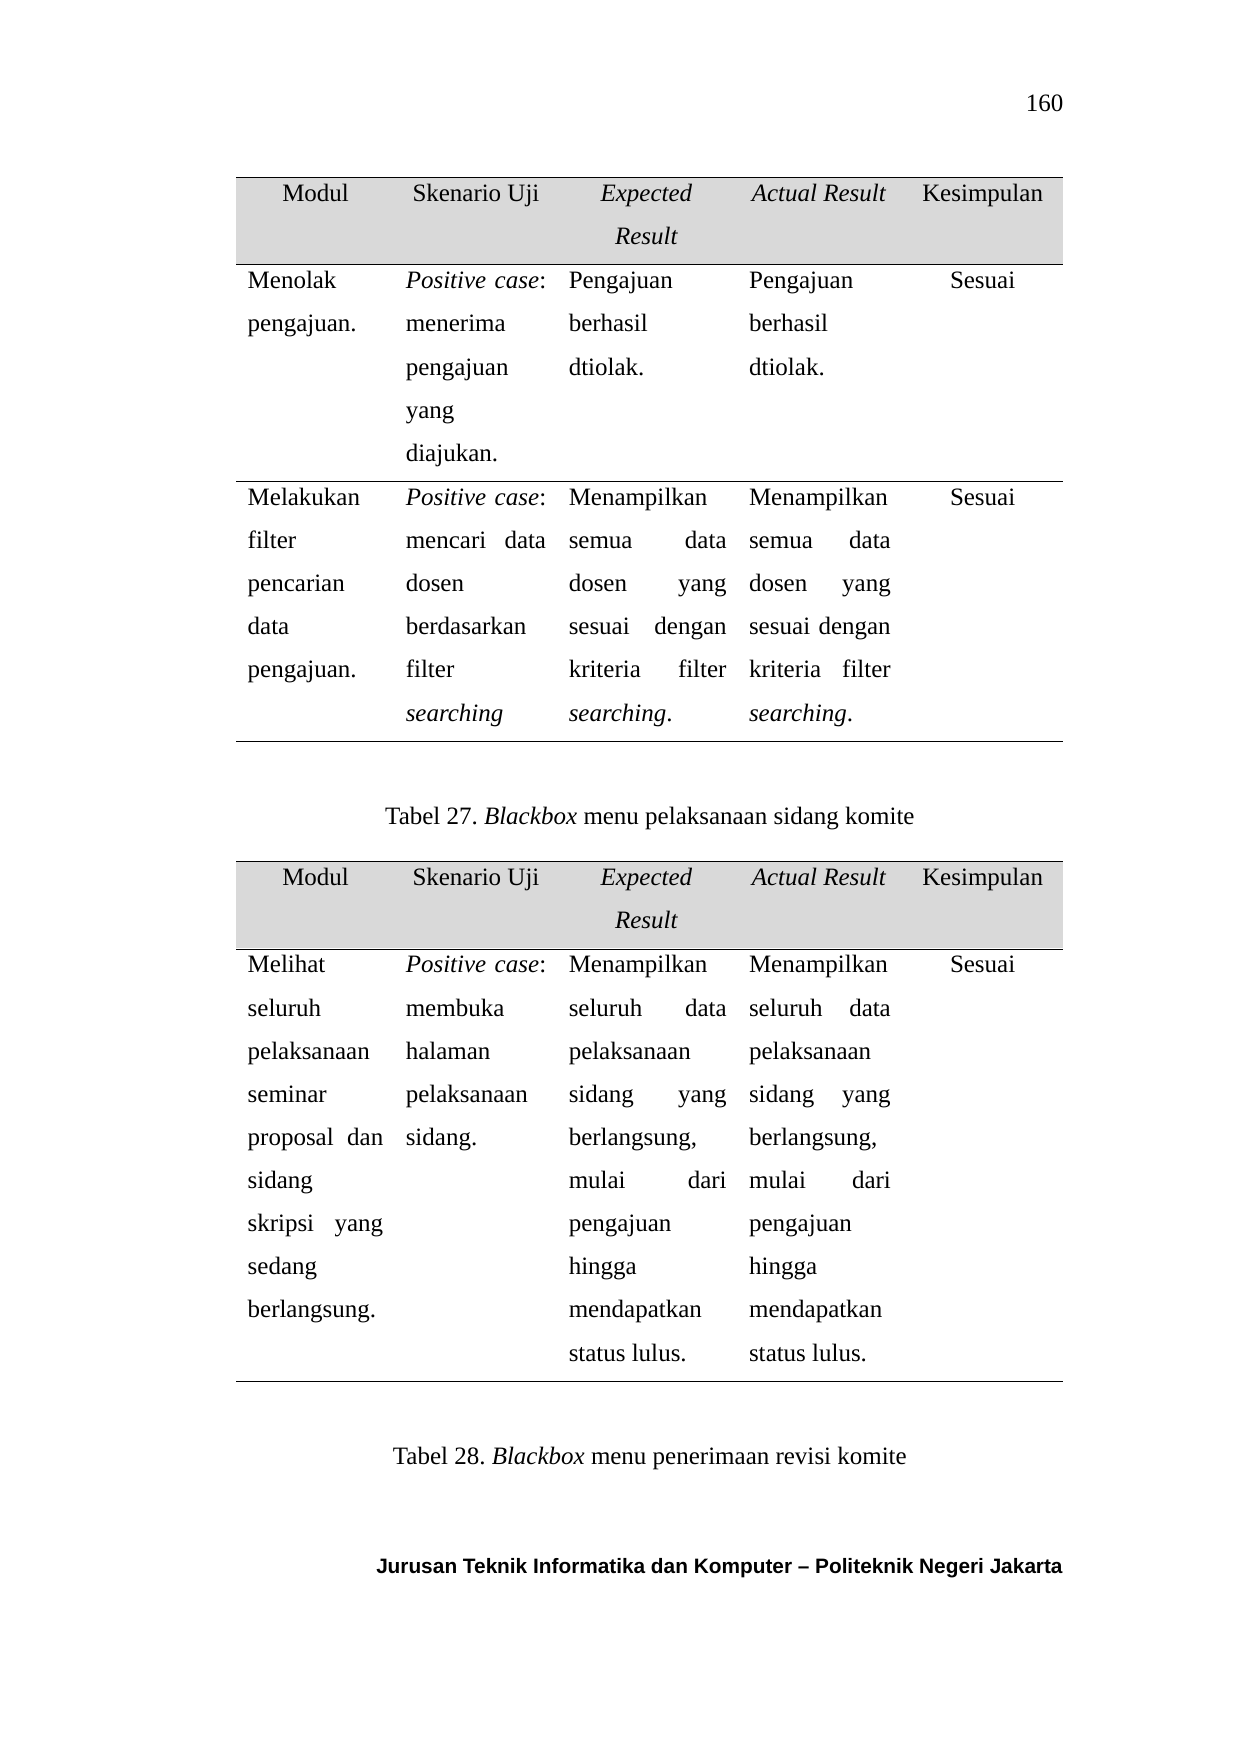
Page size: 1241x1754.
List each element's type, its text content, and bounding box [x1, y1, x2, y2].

table_cell Menampilkan seluruh data pelaksanaan sidang yang berlangsung, mulai dari pengajuan hingga mendapatkan status lulus. [738, 950, 902, 1381]
table_header Modul [236, 862, 394, 948]
text Tabel 28. Blackbox menu penerimaan revisi komite [236, 1441, 1063, 1470]
table_cell Pengajuan berhasil dtiolak. [738, 265, 902, 481]
table_cell Positive case: mencari data dosen berdasarkan filter searching [394, 482, 557, 741]
table_cell Menolak pengajuan. [236, 265, 394, 481]
table_header Actual Result [738, 178, 902, 264]
table_cell Positive case: membuka halaman pelaksanaan sidang. [394, 950, 557, 1381]
table_header Actual Result [738, 862, 902, 948]
table_header Expected Result [557, 178, 738, 264]
table_cell Positive case: menerima pengajuan yang diajukan. [394, 265, 557, 481]
table_cell Sesuai [902, 950, 1063, 1381]
table_header Skenario Uji [394, 178, 557, 264]
table_cell Sesuai [902, 265, 1063, 481]
table_header Modul [236, 178, 394, 264]
table_cell Menampilkan semua data dosen yang sesuai dengan kriteria filter searching. [557, 482, 738, 741]
text Tabel 27. Blackbox menu pelaksanaan sidang komite [236, 801, 1063, 830]
table_cell Sesuai [902, 482, 1063, 741]
table_header Kesimpulan [902, 178, 1063, 264]
table_header Kesimpulan [902, 862, 1063, 948]
table_header Expected Result [557, 862, 738, 948]
table_cell Pengajuan berhasil dtiolak. [557, 265, 738, 481]
table_cell Menampilkan semua data dosen yang sesuai dengan kriteria filter searching. [738, 482, 902, 741]
table_header Skenario Uji [394, 862, 557, 948]
table_cell Melakukan filter pencarian data pengajuan. [236, 482, 394, 741]
table_cell Menampilkan seluruh data pelaksanaan sidang yang berlangsung, mulai dari pengajuan hingga mendapatkan status lulus. [557, 950, 738, 1381]
table_cell Melihat seluruh pelaksanaan seminar proposal dan sidang skripsi yang sedang berlangsung. [236, 950, 394, 1381]
